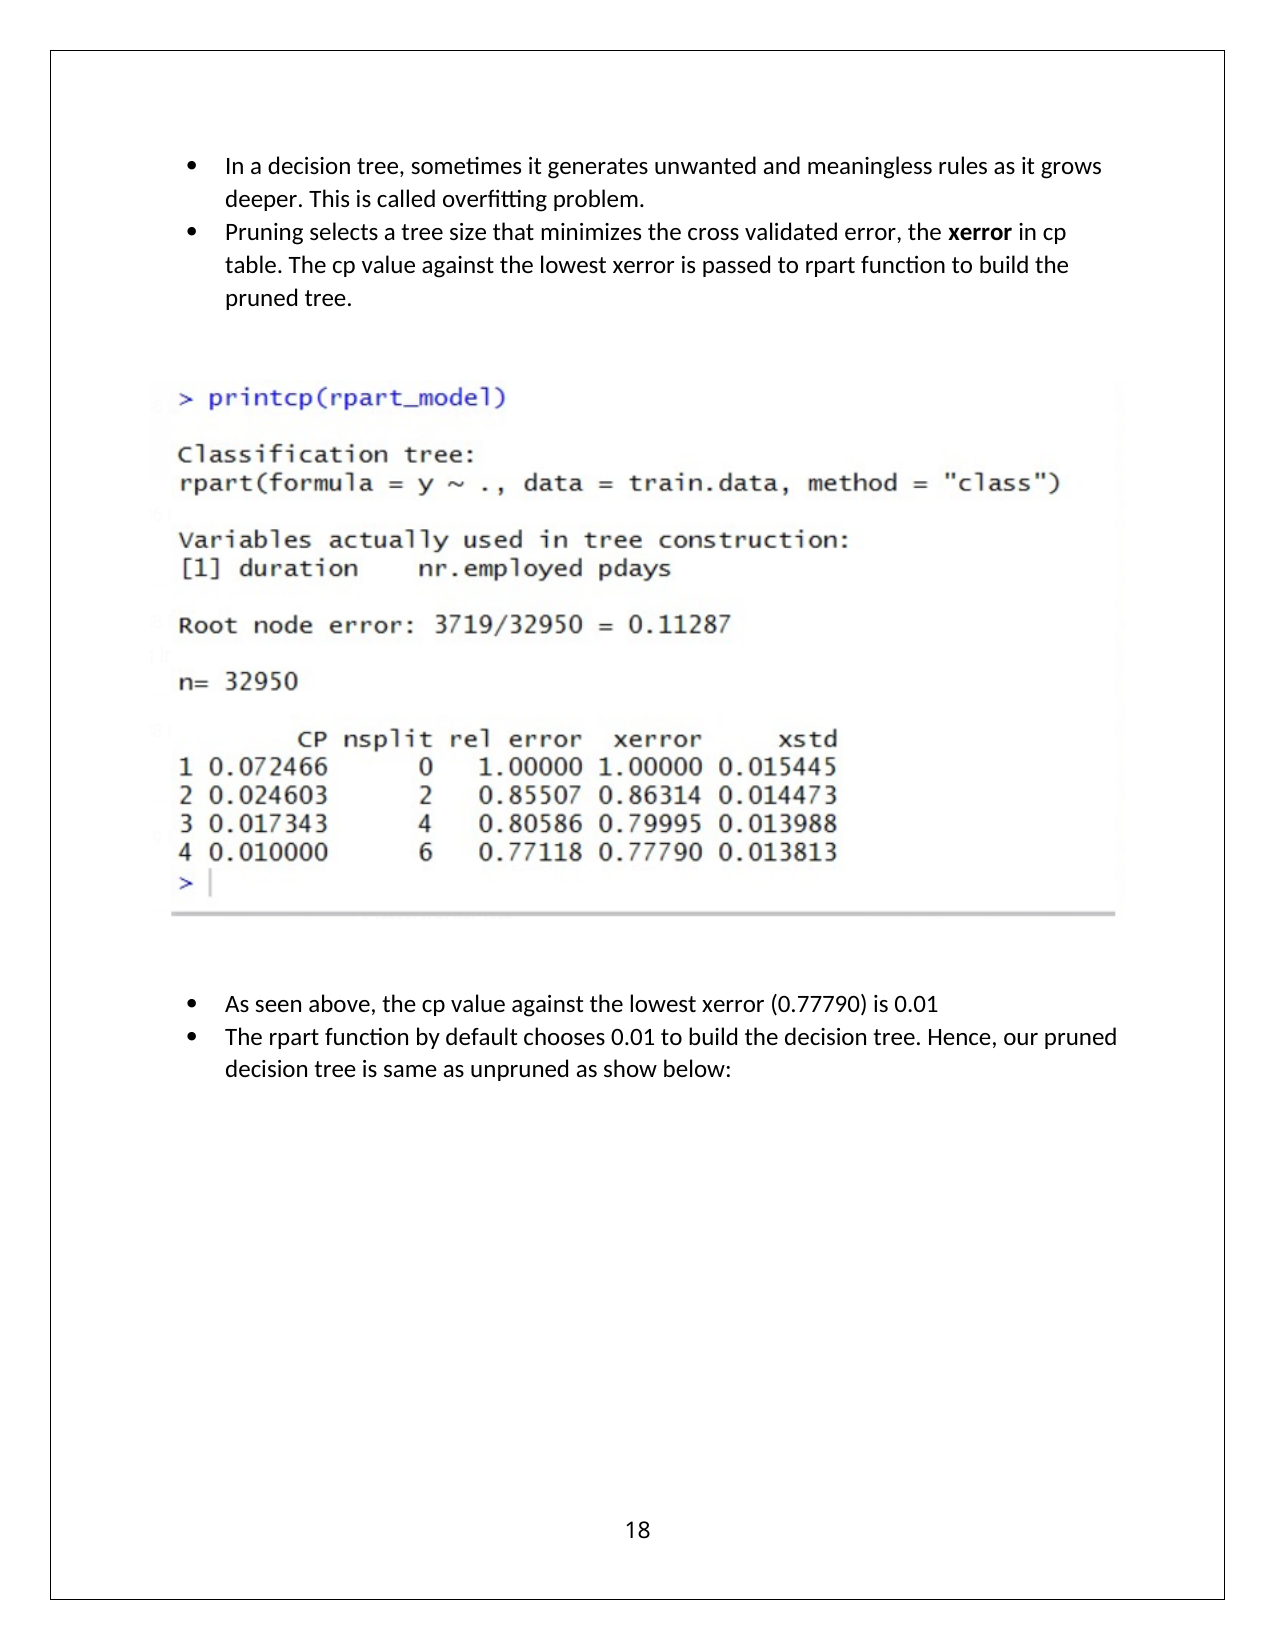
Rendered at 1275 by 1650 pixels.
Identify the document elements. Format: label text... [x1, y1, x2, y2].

list As seen above, the cp value against the lowest xerror (0.77790) is 0.01 [187, 988, 1125, 1018]
list The rpart function by default chooses 0.01 to build the decision tree. Hence, our pruned decision tree is same as unpruned as show below: [187, 1021, 1125, 1084]
list In a decision tree, sometimes it generates unwanted and meaningless rules as it grows deeper. This is called overfitting problem. [187, 150, 1125, 213]
picture [150, 380, 1125, 919]
list Pruning selects a tree size that minimizes the cross validated error, the xerror in cp table. The cp value against the lowest xerror is passed to rpart function to build the pruned tree. [187, 216, 1125, 312]
